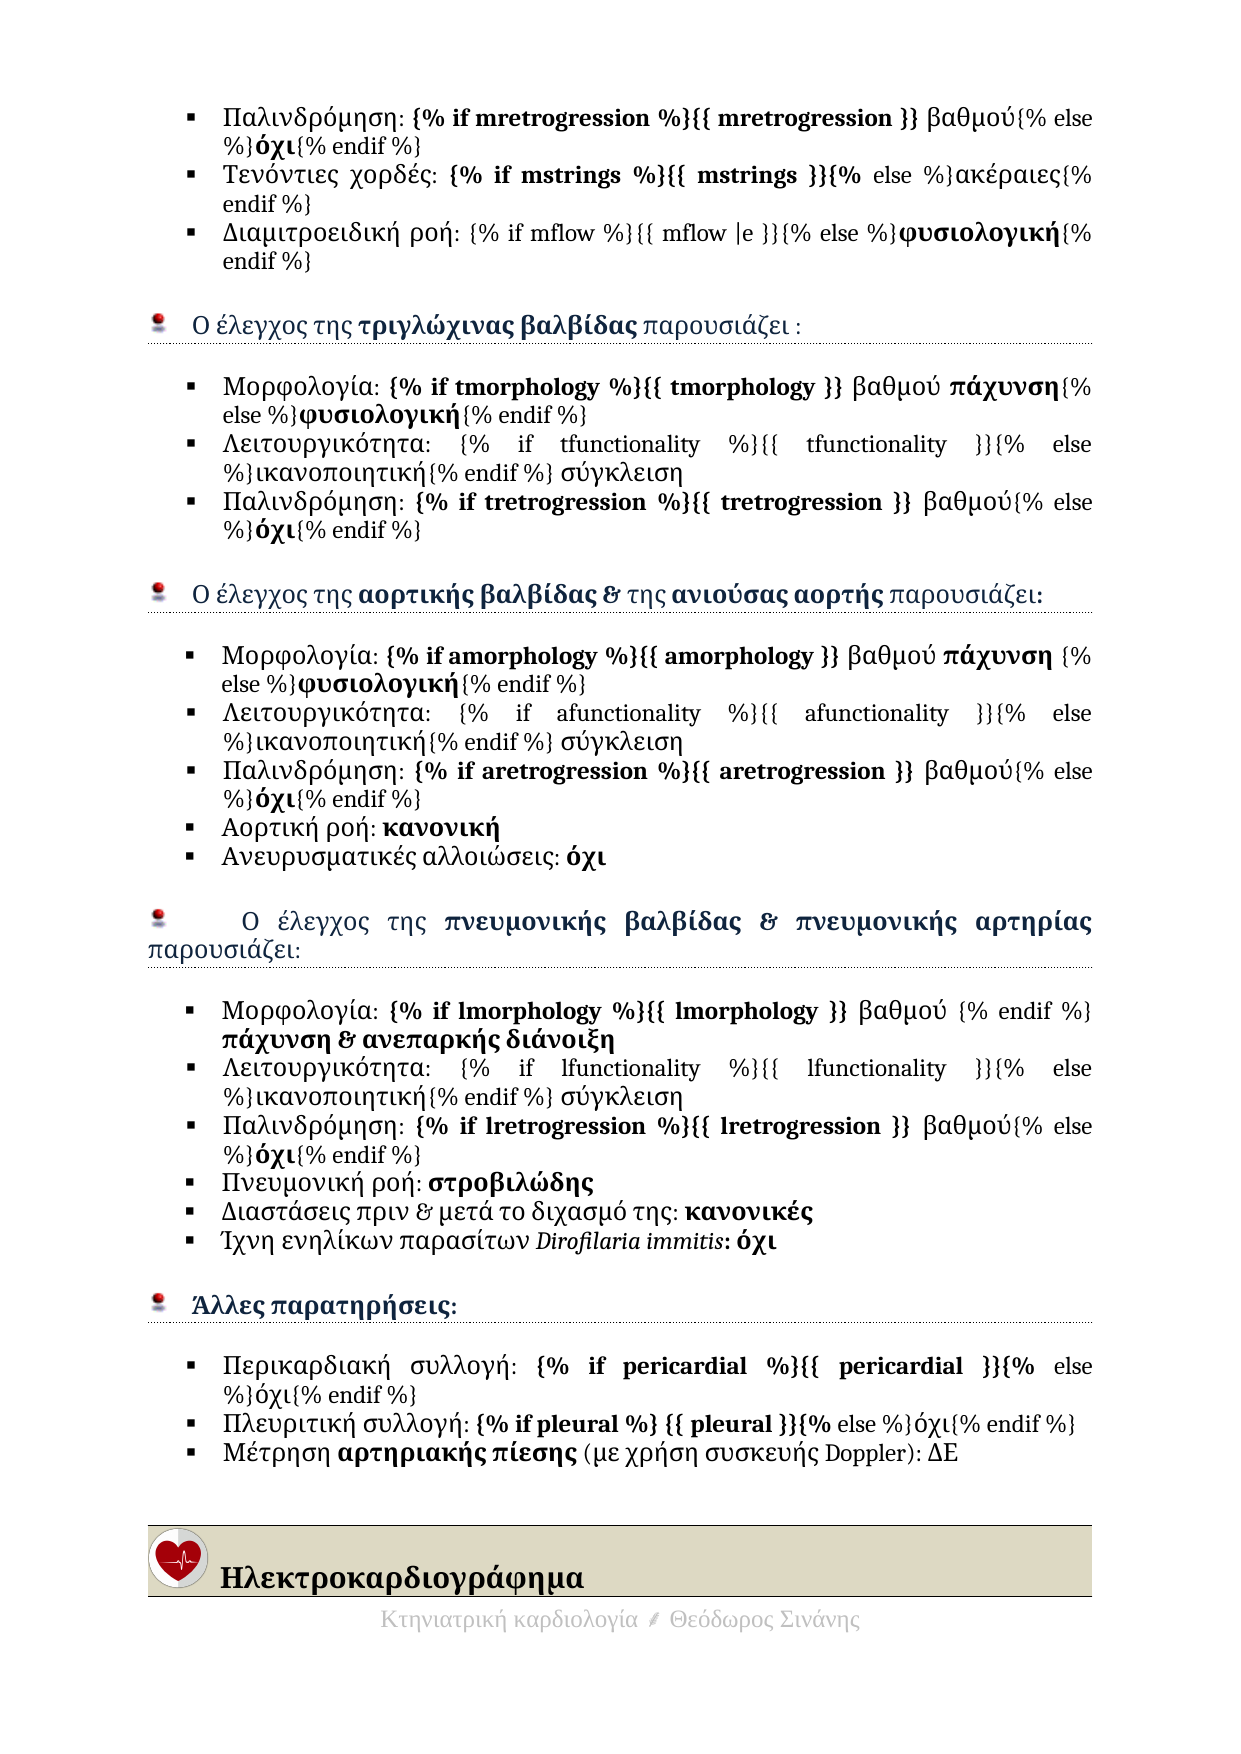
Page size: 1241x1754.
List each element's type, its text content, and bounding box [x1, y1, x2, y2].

list Παλινδρόμηση: {% if mretrogression %}{{ mretrogression }} βαθμού{% else %}όχι{% endif %} [185, 103, 1092, 161]
list Μορφολογία: {% if amorphology %}{{ amorphology }} βαθμού πάχυνση {% else %}φυσιολογική{% endif %} [184, 642, 1092, 699]
picture [147, 900, 170, 930]
list Αορτική ροή: κανονική [184, 814, 1092, 843]
list Μέτρηση αρτηριακής πίεσης (με χρήση συσκευής Doppler): ΔΕ [185, 1438, 1092, 1467]
list Ανευρυσματικές αλλοιώσεις: όχι [184, 843, 1092, 872]
text Ο έλεγχος της τριγλώχινας βαλβίδας παρουσιάζει : [148, 305, 1092, 344]
list Λειτουργικότητα: {% if afunctionality %}{{ afunctionality }}{% else %}ικανοποιητική{% endif %} σύγκλειση [185, 699, 1092, 757]
picture [147, 304, 170, 335]
list Μορφολογία: {% if tmorphology %}{{ tmorphology }} βαθμού πάχυνση{% else %}φυσιολογική{% endif %} [185, 372, 1092, 430]
list Λειτουργικότητα: {% if tfunctionality %}{{ tfunctionality }}{% else %}ικανοποιητική{% endif %} σύγκλειση [185, 430, 1092, 487]
list Διαμιτροειδική ροή: {% if mflow %}{{ mflow |e }}{% else %}φυσιολογική{% endif %} [185, 218, 1092, 276]
list Λειτουργικότητα: {% if lfunctionality %}{{ lfunctionality }}{% else %}ικανοποιητική{% endif %} σύγκλειση [185, 1054, 1092, 1112]
text Ηλεκτροκαρδιογράφημα [148, 1526, 1092, 1596]
list Παλινδρόμηση: {% if lretrogression %}{{ lretrogression }} βαθμού{% else %}όχι{% endif %} [185, 1112, 1092, 1169]
list Ίχνη ενηλίκων παρασίτων Dirofilaria immitis: όχι [184, 1227, 1092, 1256]
picture [147, 1284, 170, 1314]
list Παλινδρόμηση: {% if aretrogression %}{{ aretrogression }} βαθμού{% else %}όχι{% endif %} [185, 757, 1092, 814]
list Πνευμονική ροή: στροβιλώδης [184, 1169, 1092, 1198]
list Περικαρδιακή συλλογή: {% if pericardial %}{{ pericardial }}{% else %}όχι{% endif %} [185, 1352, 1092, 1410]
picture [147, 1527, 209, 1589]
text Ο έλεγχος της πνευμονικής βαλβίδας & πνευμονικής αρτηρίας παρουσιάζει: [148, 900, 1092, 968]
list Τενόντιες χορδές: {% if mstrings %}{{ mstrings }}{% else %}ακέραιες{% endif %} [185, 161, 1092, 218]
text Ο έλεγχος της αορτικής βαλβίδας & της ανιούσας αορτής παρουσιάζει: [148, 574, 1092, 613]
text Άλλες παρατηρήσεις: [148, 1284, 1092, 1323]
list Διαστάσεις πριν & μετά το διχασμό της: κανονικές [184, 1198, 1092, 1227]
picture [147, 573, 170, 604]
list Παλινδρόμηση: {% if tretrogression %}{{ tretrogression }} βαθμού{% else %}όχι{% endif %} [185, 487, 1092, 545]
list Πλευριτική συλλογή: {% if pleural %} {{ pleural }}{% else %}όχι{% endif %} [185, 1410, 1092, 1438]
list Μορφολογία: {% if lmorphology %}{{ lmorphology }} βαθμού {% endif %} πάχυνση & ανεπαρκής διάνοιξη [184, 997, 1092, 1054]
